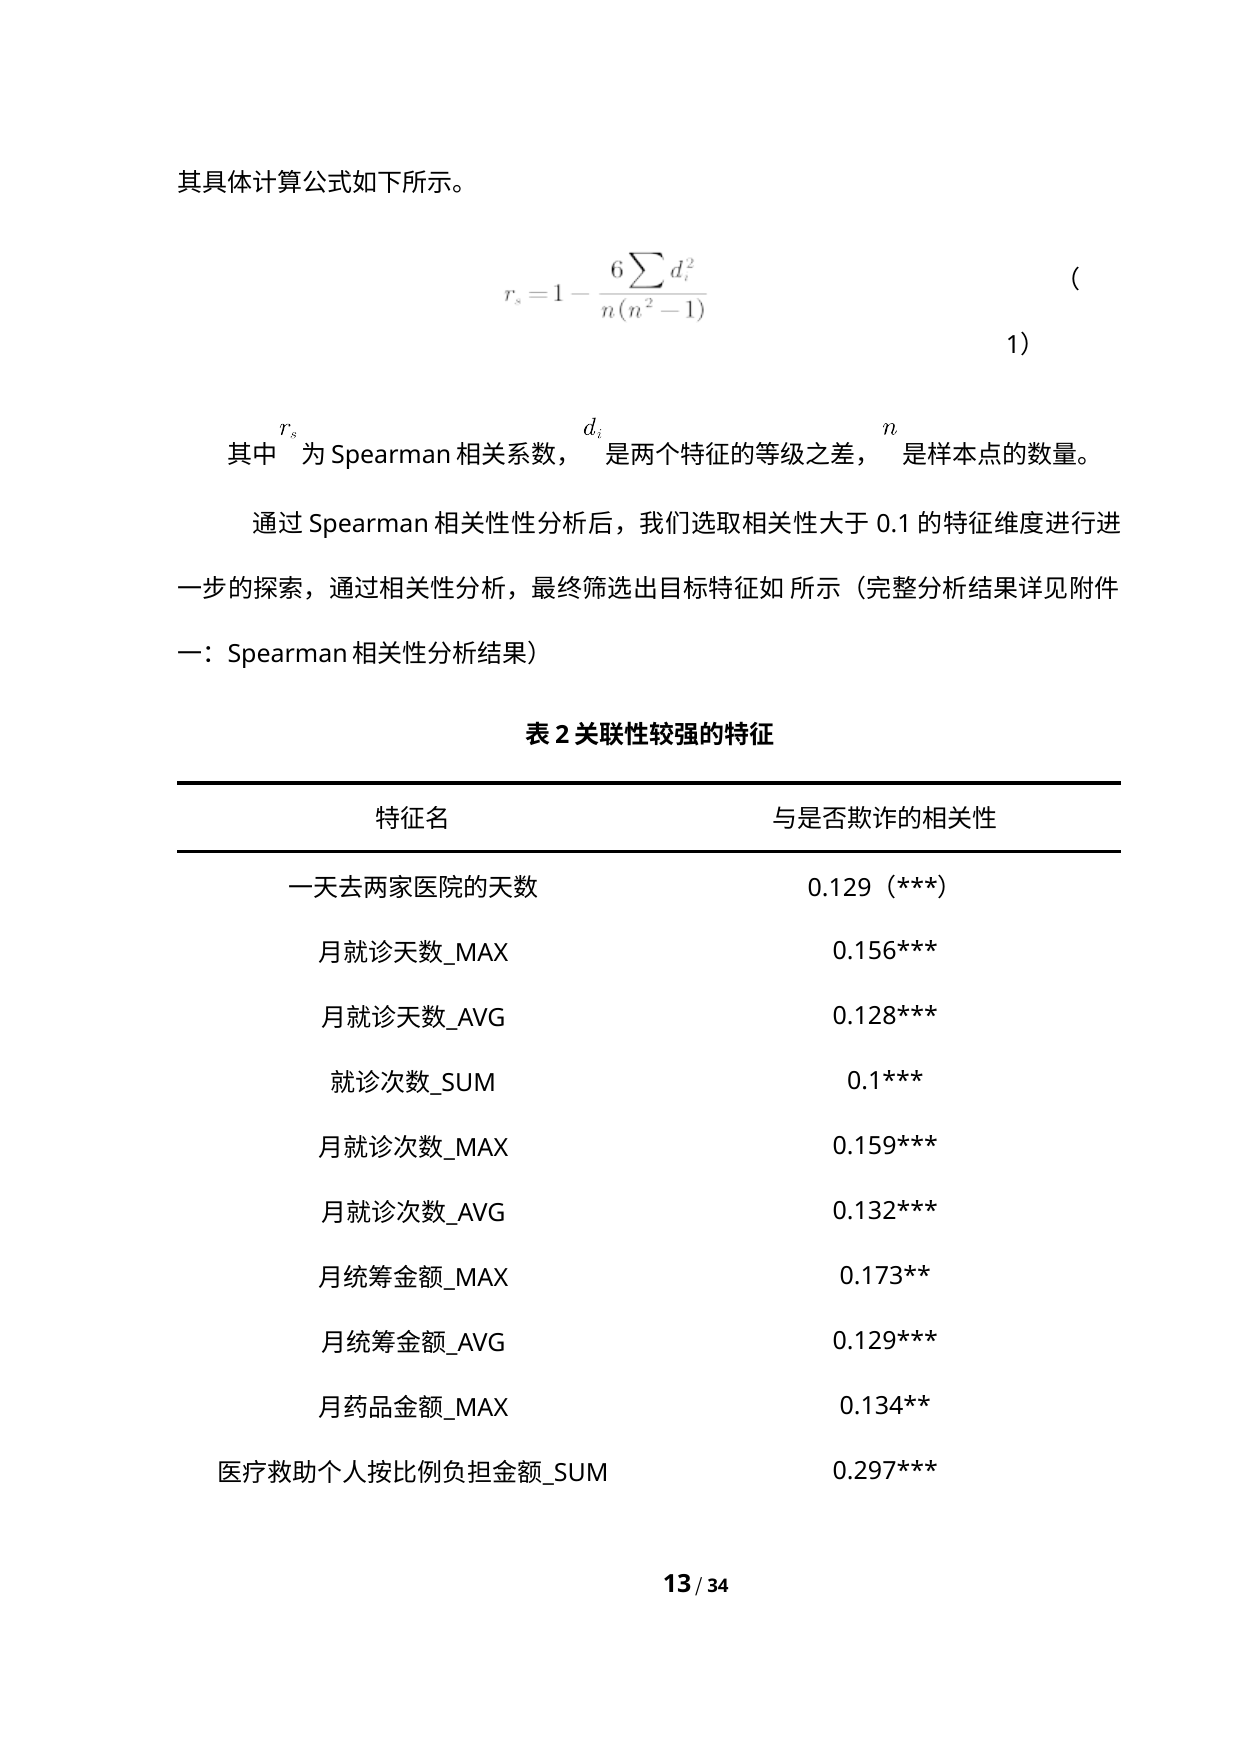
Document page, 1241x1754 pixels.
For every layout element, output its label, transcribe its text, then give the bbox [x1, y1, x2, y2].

table_cell 0.128*** [649, 983, 1121, 1048]
table_cell 0.134** [649, 1373, 1121, 1438]
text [177, 148, 1122, 213]
table_cell 医疗救助个人按比例负担金额_SUM [177, 1438, 649, 1503]
table_cell 0.159*** [649, 1113, 1121, 1178]
table_cell 一天去两家医院的天数 [177, 853, 649, 918]
table_cell 月就诊天数_MAX [177, 918, 649, 983]
table_cell 就诊次数_SUM [177, 1048, 649, 1113]
table_header 特征名 [177, 785, 649, 849]
table_cell 月药品金额_MAX [177, 1373, 649, 1438]
table_cell 0.297*** [649, 1438, 1121, 1503]
table_cell 0.156*** [649, 918, 1121, 983]
table_cell 0.132*** [649, 1178, 1121, 1243]
table_cell 0.173** [649, 1243, 1121, 1308]
table_cell 月就诊次数_AVG [177, 1178, 649, 1243]
table_header 与是否欺诈的相关性 [649, 785, 1121, 849]
text 通过Spearman相关性性分析后，我们选取相关性大于0.1的特征维度进行进一步的探索，通过相关性分析，最终筛选出目标特征如 所示（完整分析结果详见附件一：Spearman相关性分析结果） [177, 489, 1122, 684]
table_header （1） [994, 229, 1129, 391]
table_cell 月统筹金额_AVG [177, 1308, 649, 1373]
table_cell 月统筹金额_MAX [177, 1243, 649, 1308]
table_cell 月就诊次数_MAX [177, 1113, 649, 1178]
table_cell 0.129*** [649, 1308, 1121, 1373]
table_cell 0.1*** [649, 1048, 1121, 1113]
table_cell 0.129（***） [649, 853, 1121, 918]
table_header [170, 229, 994, 391]
text 其中为Spearman相关系数，是两个特征的等级之差，是样本点的数量。 [177, 408, 1122, 473]
table_cell 月就诊天数_AVG [177, 983, 649, 1048]
